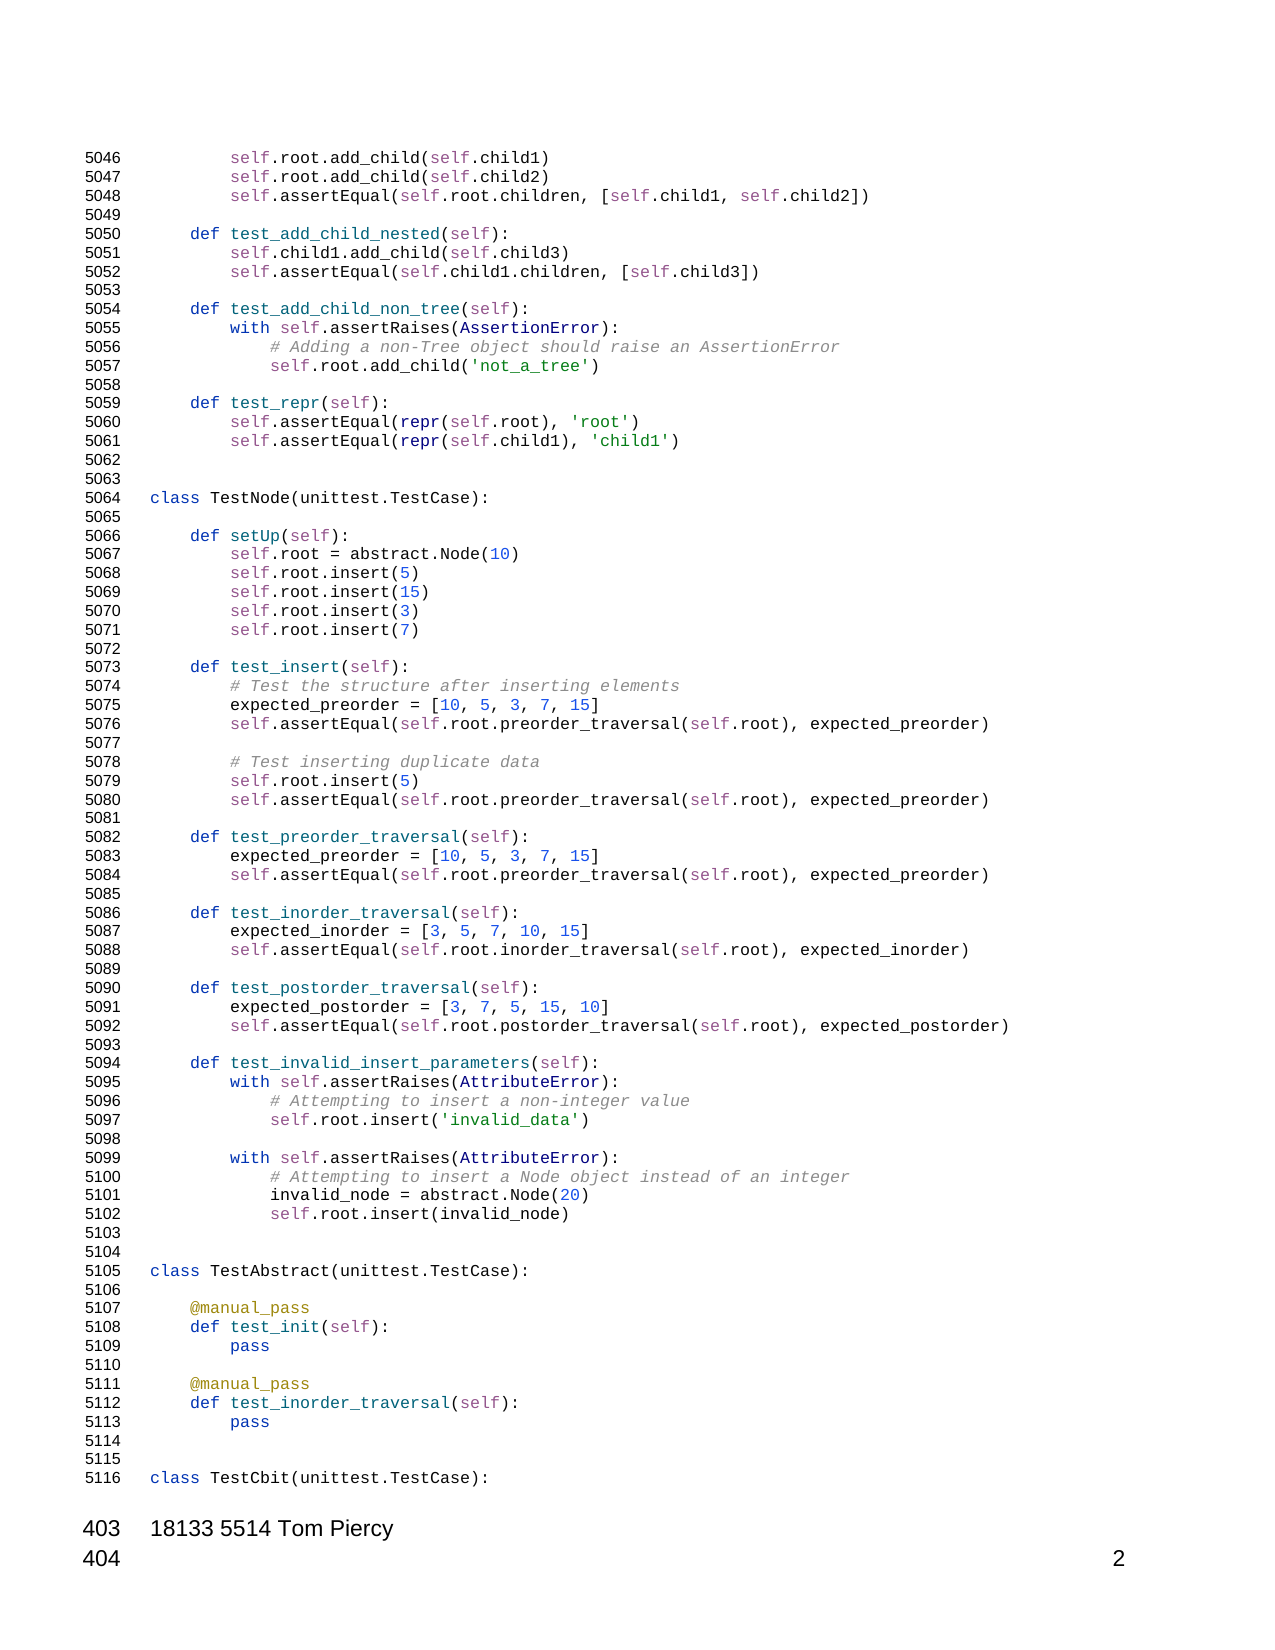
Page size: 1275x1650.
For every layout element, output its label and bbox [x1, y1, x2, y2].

picture [473, 1059, 479, 1068]
text [150, 150, 1125, 1489]
